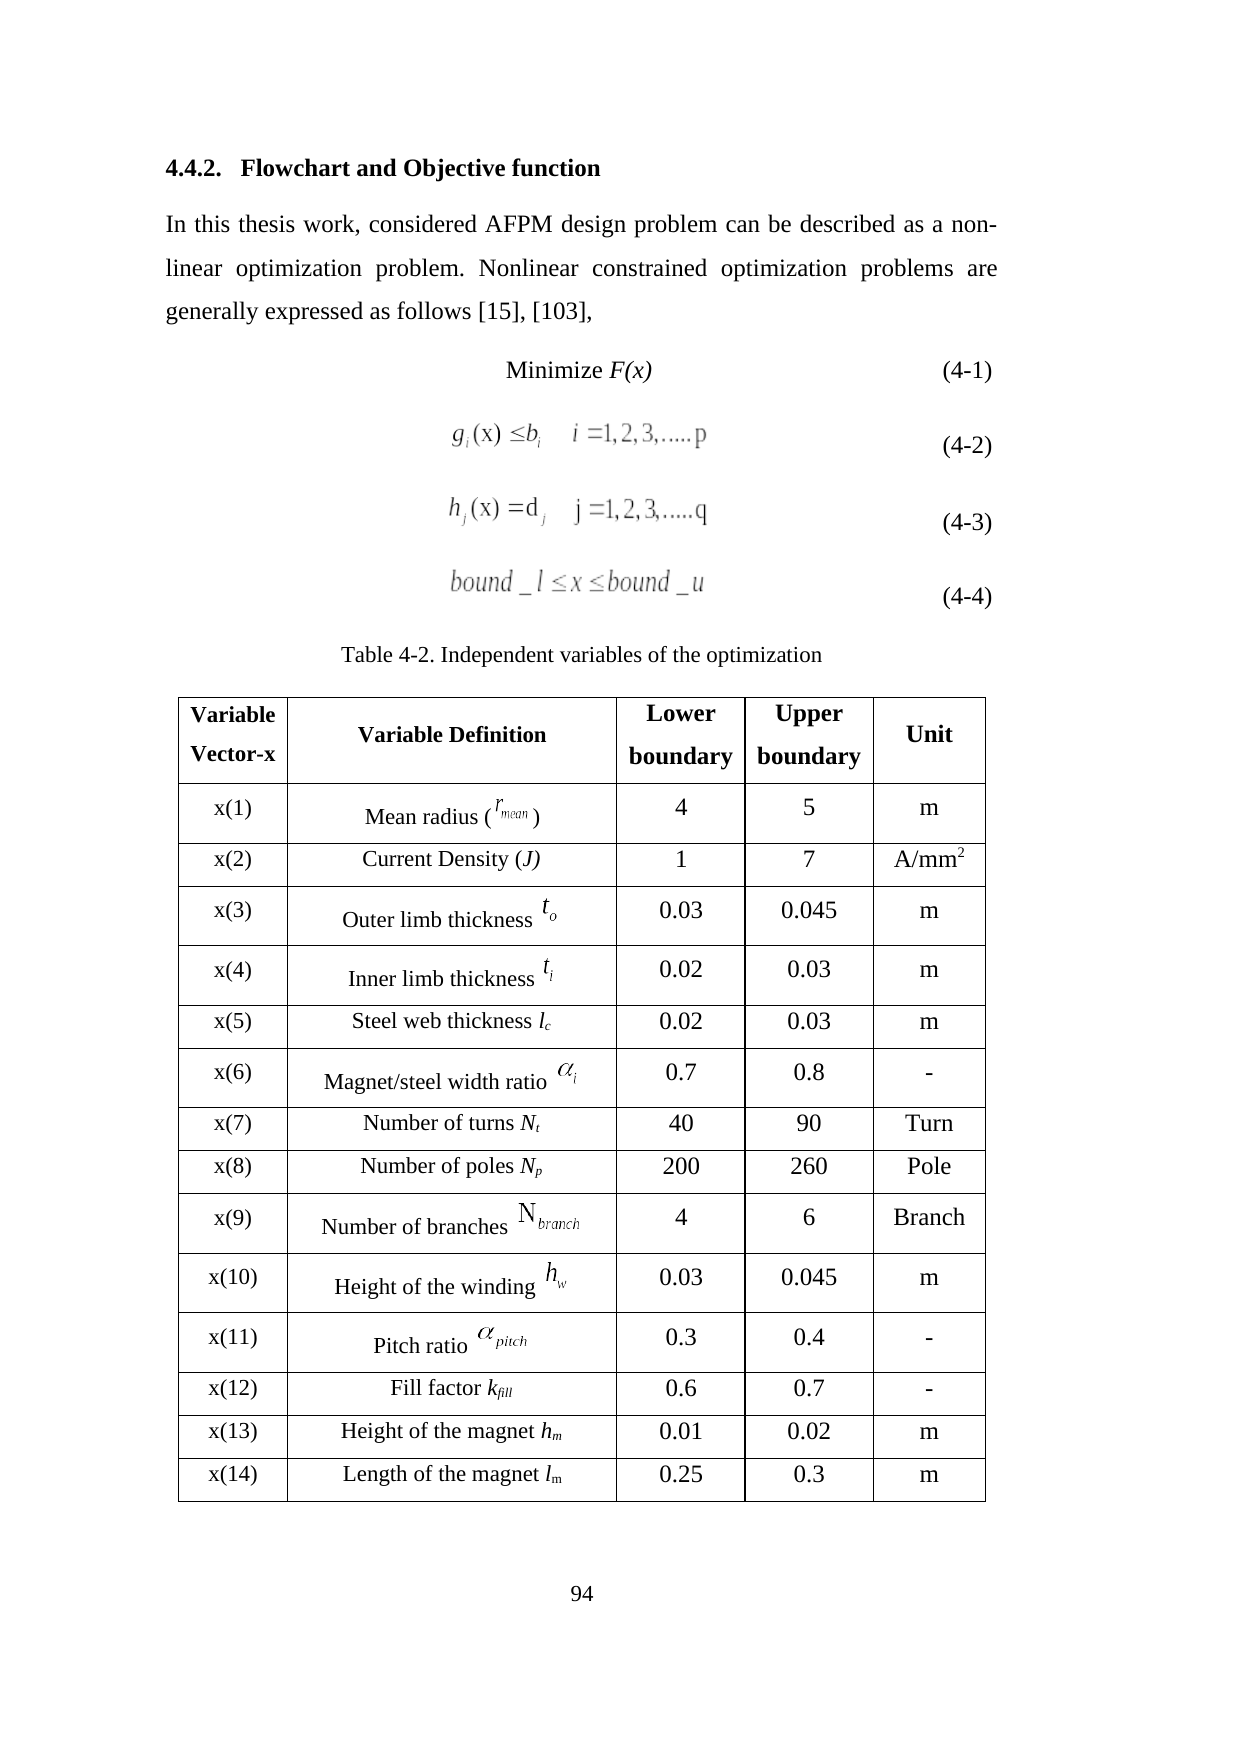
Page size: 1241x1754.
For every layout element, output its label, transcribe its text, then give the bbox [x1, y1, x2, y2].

table_cell - [874, 1049, 985, 1107]
subtitle Flowchart and Objective function [165, 153, 998, 182]
table_cell Magnet/steel width ratio [288, 1049, 616, 1107]
table_cell 4 [617, 784, 744, 843]
table_cell 7 [746, 844, 873, 886]
table_cell 90 [746, 1108, 873, 1150]
text (4-4) [165, 567, 998, 610]
table_cell m [874, 1416, 985, 1458]
table_cell 200 [617, 1151, 744, 1193]
table_cell x(7) [179, 1108, 287, 1150]
table_cell 0.03 [746, 1006, 873, 1048]
table_cell Number of turns Nt [288, 1108, 616, 1150]
table_cell Length of the magnet lm [288, 1459, 616, 1501]
table_cell Pitch ratio [288, 1313, 616, 1372]
table_cell - [874, 1373, 985, 1415]
table_cell Number of branches [288, 1194, 616, 1253]
table_cell 40 [617, 1108, 744, 1150]
table_cell Current Density (J) [288, 844, 616, 886]
table_cell A/mm2 [874, 844, 985, 886]
table_cell 5 [746, 784, 873, 843]
table_header Variable Vector-x [179, 698, 287, 783]
table_cell m [874, 1459, 985, 1501]
table_cell 0.6 [617, 1373, 744, 1415]
table_header Variable Definition [288, 698, 616, 783]
table_cell m [874, 784, 985, 843]
table_cell 0.045 [746, 1254, 873, 1312]
table_cell Turn [874, 1108, 985, 1150]
table_cell m [874, 887, 985, 945]
text (4-3) [165, 490, 998, 536]
text Table 4-2. Independent variables of the optimization [165, 641, 998, 667]
table_cell 6 [746, 1194, 873, 1253]
table_cell 0.8 [746, 1049, 873, 1107]
table_cell 0.25 [617, 1459, 744, 1501]
table_cell 0.03 [617, 887, 744, 945]
table_cell 0.01 [617, 1416, 744, 1458]
table_cell 0.3 [617, 1313, 744, 1372]
table_cell x(11) [179, 1313, 287, 1372]
table_cell Height of the winding [288, 1254, 616, 1312]
table_cell x(8) [179, 1151, 287, 1193]
table_cell Steel web thickness lc [288, 1006, 616, 1048]
table_header Unit [874, 698, 985, 783]
table_cell 0.4 [746, 1313, 873, 1372]
table_cell 0.7 [746, 1373, 873, 1415]
table_cell Fill factor kfill [288, 1373, 616, 1415]
table_cell 1 [617, 844, 744, 886]
table_cell 0.03 [746, 946, 873, 1005]
table_cell - [874, 1313, 985, 1372]
table_cell Branch [874, 1194, 985, 1253]
text In this thesis work, considered AFPM design problem can be described as a non-linear optimization problem. Nonlinear constrained optimization problems are generally expressed as follows [15], [103], [165, 209, 998, 324]
table_cell 0.02 [617, 1006, 744, 1048]
table_cell 0.045 [746, 887, 873, 945]
table_cell 0.7 [617, 1049, 744, 1107]
table_cell 0.02 [617, 946, 744, 1005]
table_cell x(12) [179, 1373, 287, 1415]
table_cell 4 [617, 1194, 744, 1253]
table_cell x(6) [179, 1049, 287, 1107]
table_cell x(1) [179, 784, 287, 843]
table_cell x(2) [179, 844, 287, 886]
table_cell x(13) [179, 1416, 287, 1458]
table_cell 260 [746, 1151, 873, 1193]
table_cell 0.3 [746, 1459, 873, 1501]
table_cell 0.03 [617, 1254, 744, 1312]
table_cell Pole [874, 1151, 985, 1193]
table_cell Inner limb thickness [288, 946, 616, 1005]
table_cell x(4) [179, 946, 287, 1005]
table_cell m [874, 946, 985, 1005]
table_cell x(10) [179, 1254, 287, 1312]
table_cell x(5) [179, 1006, 287, 1048]
table_cell Number of poles Np [288, 1151, 616, 1193]
table_cell x(14) [179, 1459, 287, 1501]
table_cell Mean radius () [288, 784, 616, 843]
table_cell m [874, 1006, 985, 1048]
table_cell 0.02 [746, 1416, 873, 1458]
table_cell Height of the magnet hm [288, 1416, 616, 1458]
table_cell Outer limb thickness [288, 887, 616, 945]
text (4-2) [165, 415, 998, 459]
table_cell x(9) [179, 1194, 287, 1253]
table_cell x(3) [179, 887, 287, 945]
table_header Upper boundary [746, 698, 873, 783]
table_cell m [874, 1254, 985, 1312]
text Minimize F(x) (4-1) [165, 356, 998, 384]
table_header Lower boundary [617, 698, 744, 783]
